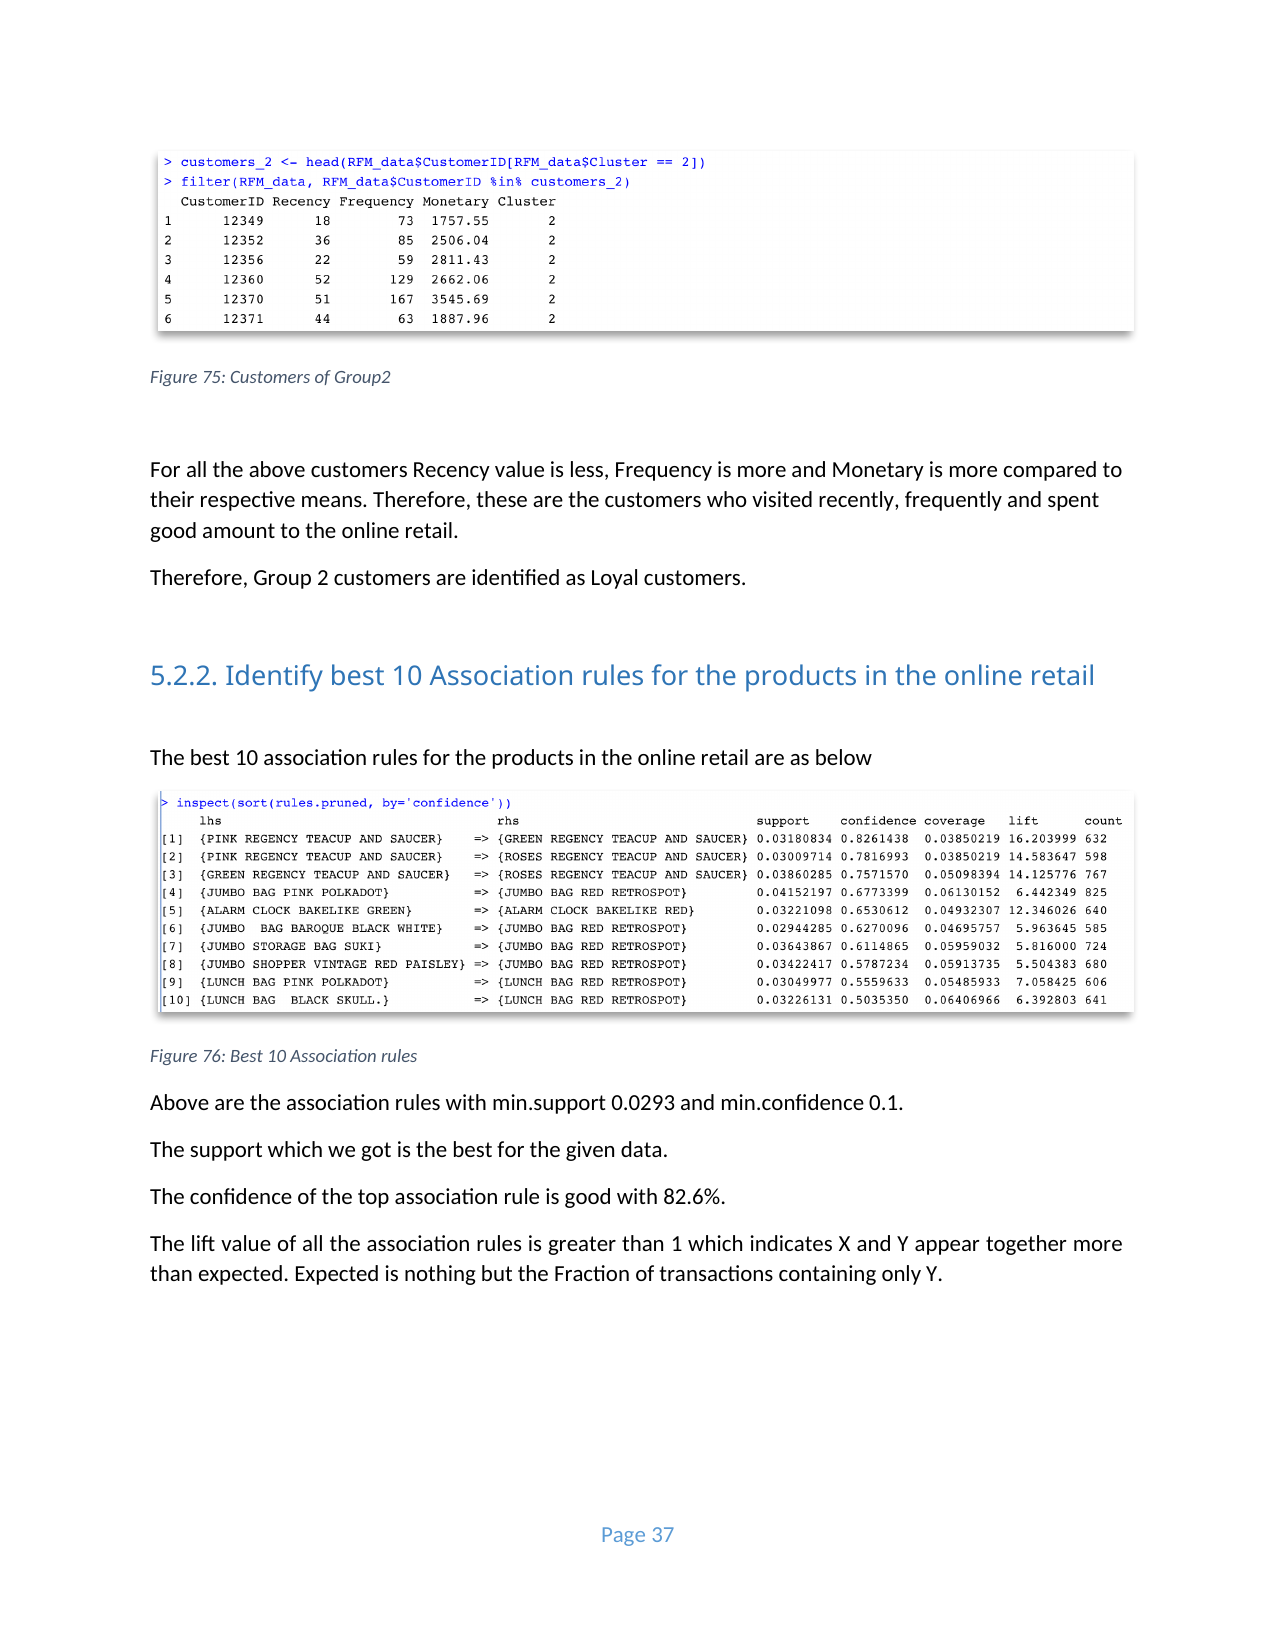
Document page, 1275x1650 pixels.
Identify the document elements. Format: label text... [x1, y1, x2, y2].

text The lift value of all the association rules is greater than 1 which indicates X and Y appear together more than expected. Expected is nothing but the Fraction of transactions containing only Y. [150, 1229, 1125, 1287]
text Figure 76: Best 10 Association rules [150, 1044, 1125, 1067]
subtitle 5.2.2. Identify best 10 Association rules for the products in the online retail [150, 656, 1125, 693]
text Therefore, Group 2 customers are identified as Loyal customers. [150, 563, 1125, 591]
text The confidence of the top association rule is good with 82.6%. [150, 1182, 1125, 1210]
text For all the above customers Recency value is less, Frequency is more and Monetary is more compared to their respective means. Therefore, these are the customers who visited recently, frequently and spent good amount to the online retail. [150, 455, 1125, 544]
text Above are the association rules with min.support 0.0293 and min.confidence 0.1. [150, 1088, 1125, 1116]
picture [158, 151, 1134, 331]
text The best 10 association rules for the products in the online retail are as below [150, 743, 1125, 771]
text Figure 75: Customers of Group2 [150, 365, 1125, 388]
picture [158, 791, 1134, 1012]
text The support which we got is the best for the given data. [150, 1135, 1125, 1163]
